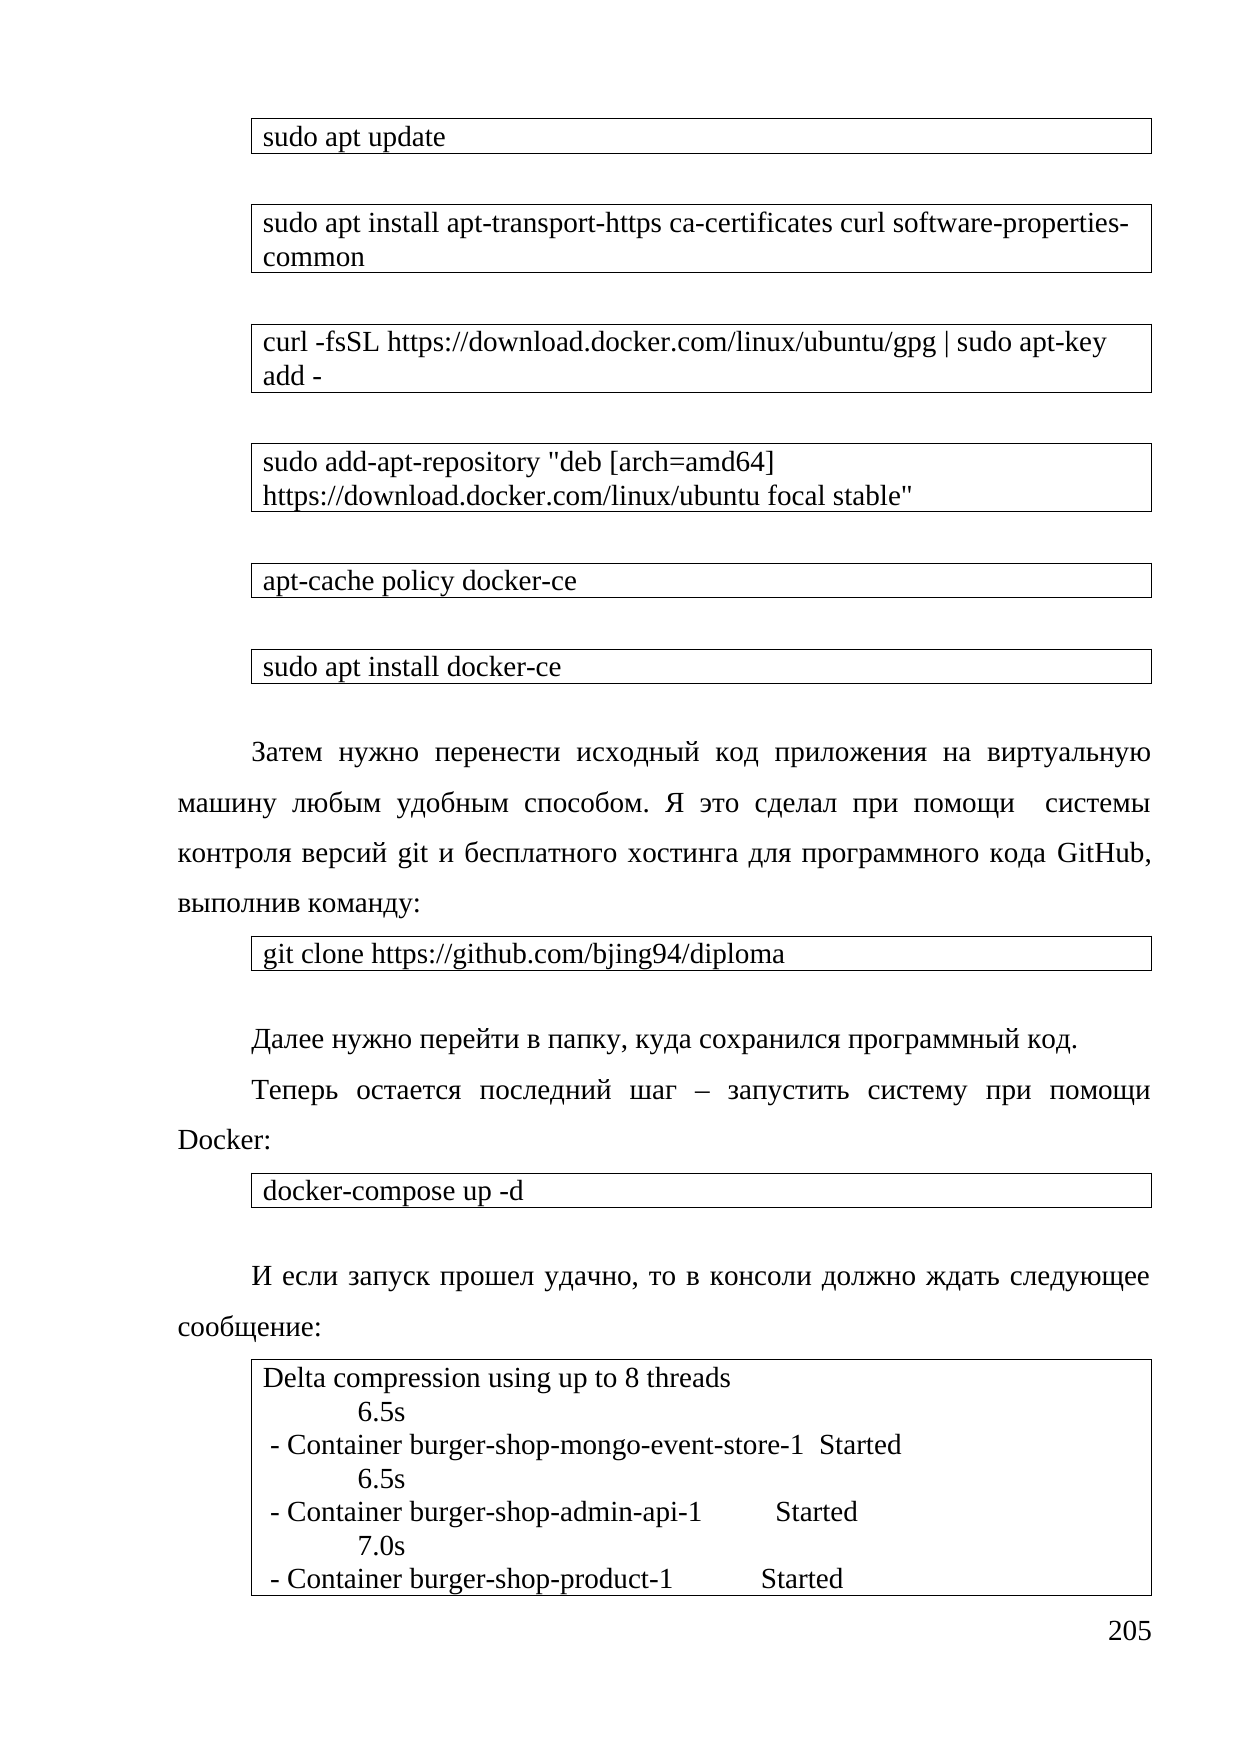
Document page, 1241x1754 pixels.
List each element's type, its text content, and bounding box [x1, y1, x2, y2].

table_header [252, 1360, 1151, 1595]
table_header sudo add-apt-repository "deb [arch=amd64] https://download.docker.com/linux/ubuntu focal stable" [252, 444, 1151, 511]
table_header sudo apt update [252, 119, 1151, 153]
text Теперь остается последний шаг – запустить систему при помощи Docker: [177, 1072, 1152, 1156]
table_header git clone https://github.com/bjing94/diploma [252, 937, 1151, 970]
text Затем нужно перенести исходный код приложения на виртуальную машину любым удобным способом. Я это сделал при помощи системы контроля версий git и бесплатного хостинга для программного кода GitHub, выполнив команду: [177, 734, 1152, 919]
table_header docker-compose up -d [252, 1174, 1151, 1207]
table_header apt-cache policy docker-ce [252, 564, 1151, 597]
table_header sudo apt install apt-transport-https ca-certificates curl software-properties-common [252, 205, 1151, 272]
table_header sudo apt install docker-ce [252, 650, 1151, 683]
table_header curl -fsSL https://download.docker.com/linux/ubuntu/gpg | sudo apt-key add - [252, 325, 1151, 392]
text И если запуск прошел удачно, то в консоли должно ждать следующее сообщение: [177, 1258, 1152, 1342]
text Далее нужно перейти в папку, куда сохранился программный код. [177, 1022, 1152, 1055]
